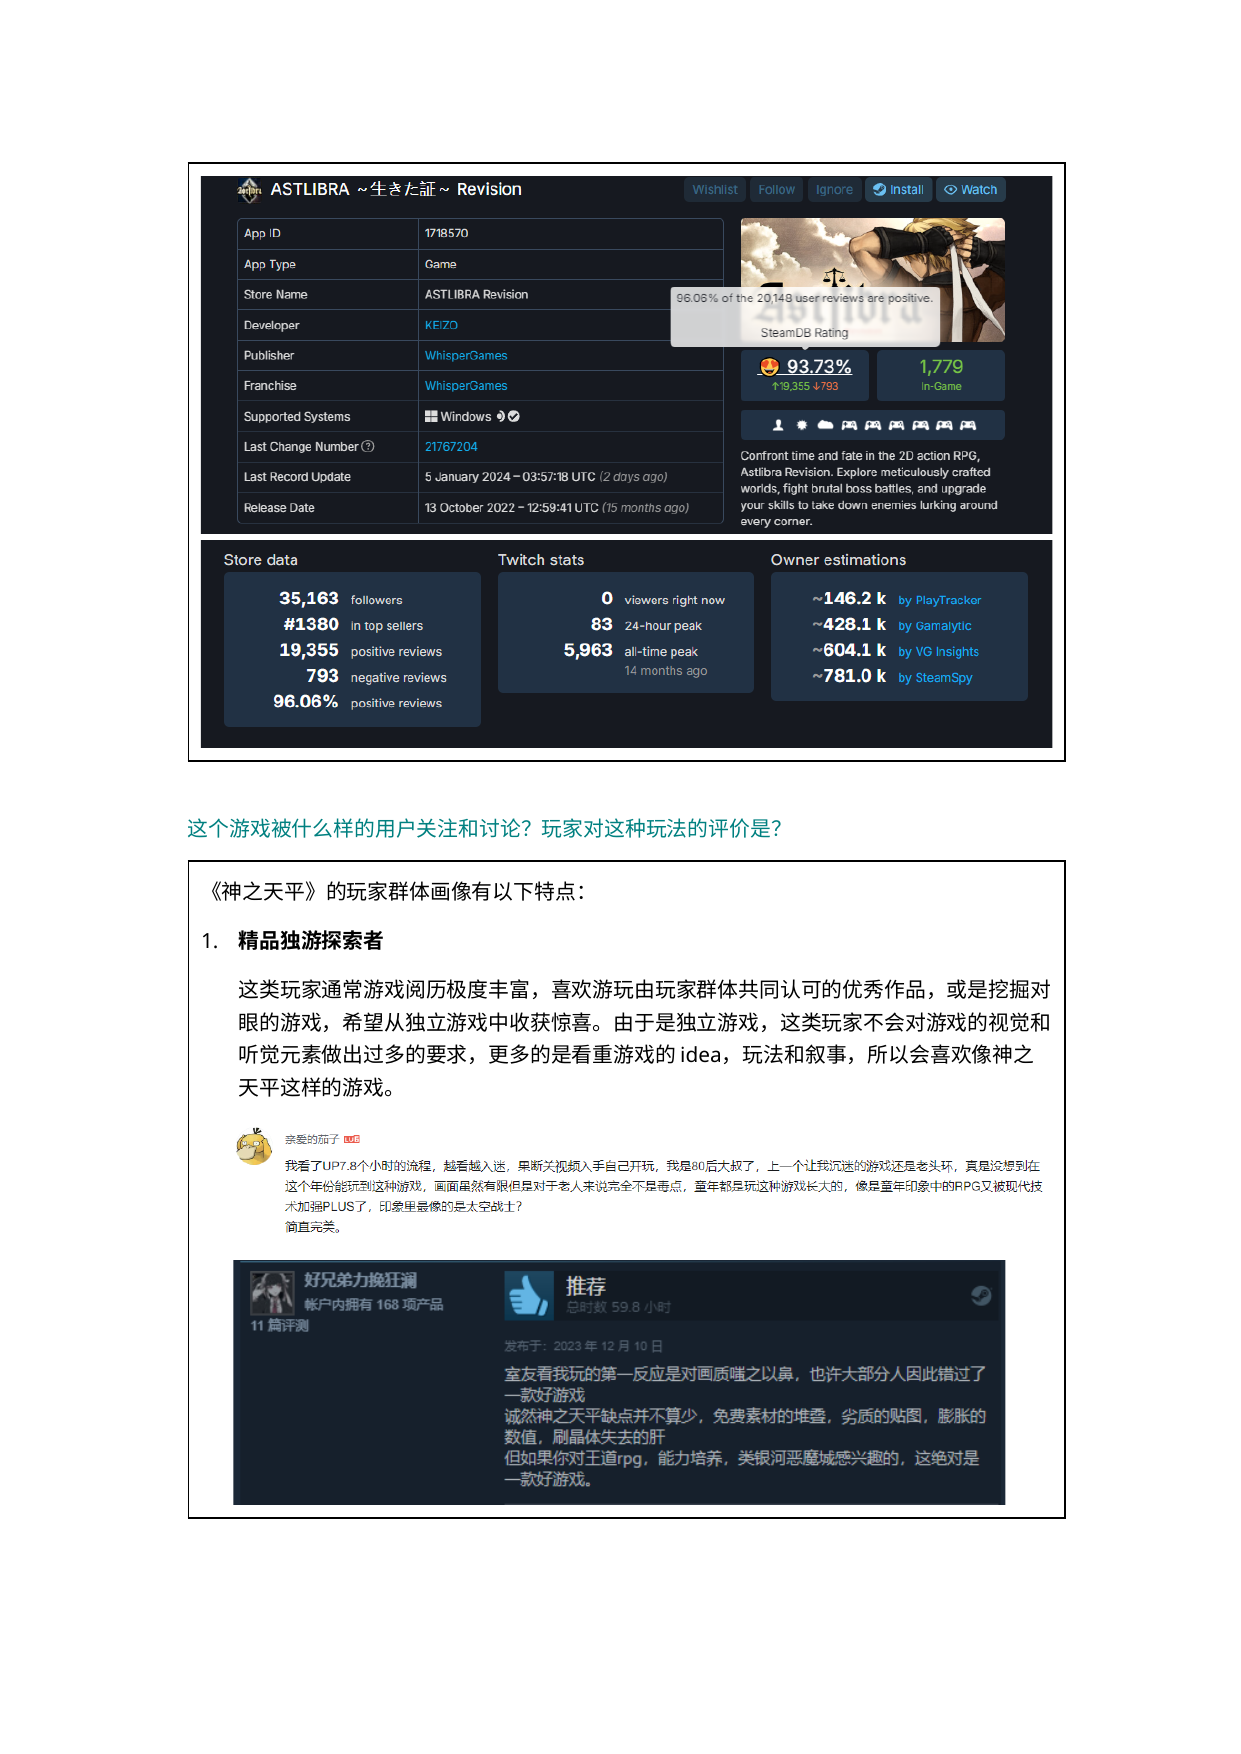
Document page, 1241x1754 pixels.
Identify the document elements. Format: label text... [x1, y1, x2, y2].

picture [200, 176, 1053, 534]
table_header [189, 164, 1064, 760]
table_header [189, 862, 1064, 1517]
text 这个游戏被什么样的用户关注和讨论？玩家对这种玩法的评价是？ [187, 811, 1053, 843]
picture [200, 540, 1053, 748]
picture [212, 1124, 1064, 1240]
picture [233, 1260, 1006, 1505]
